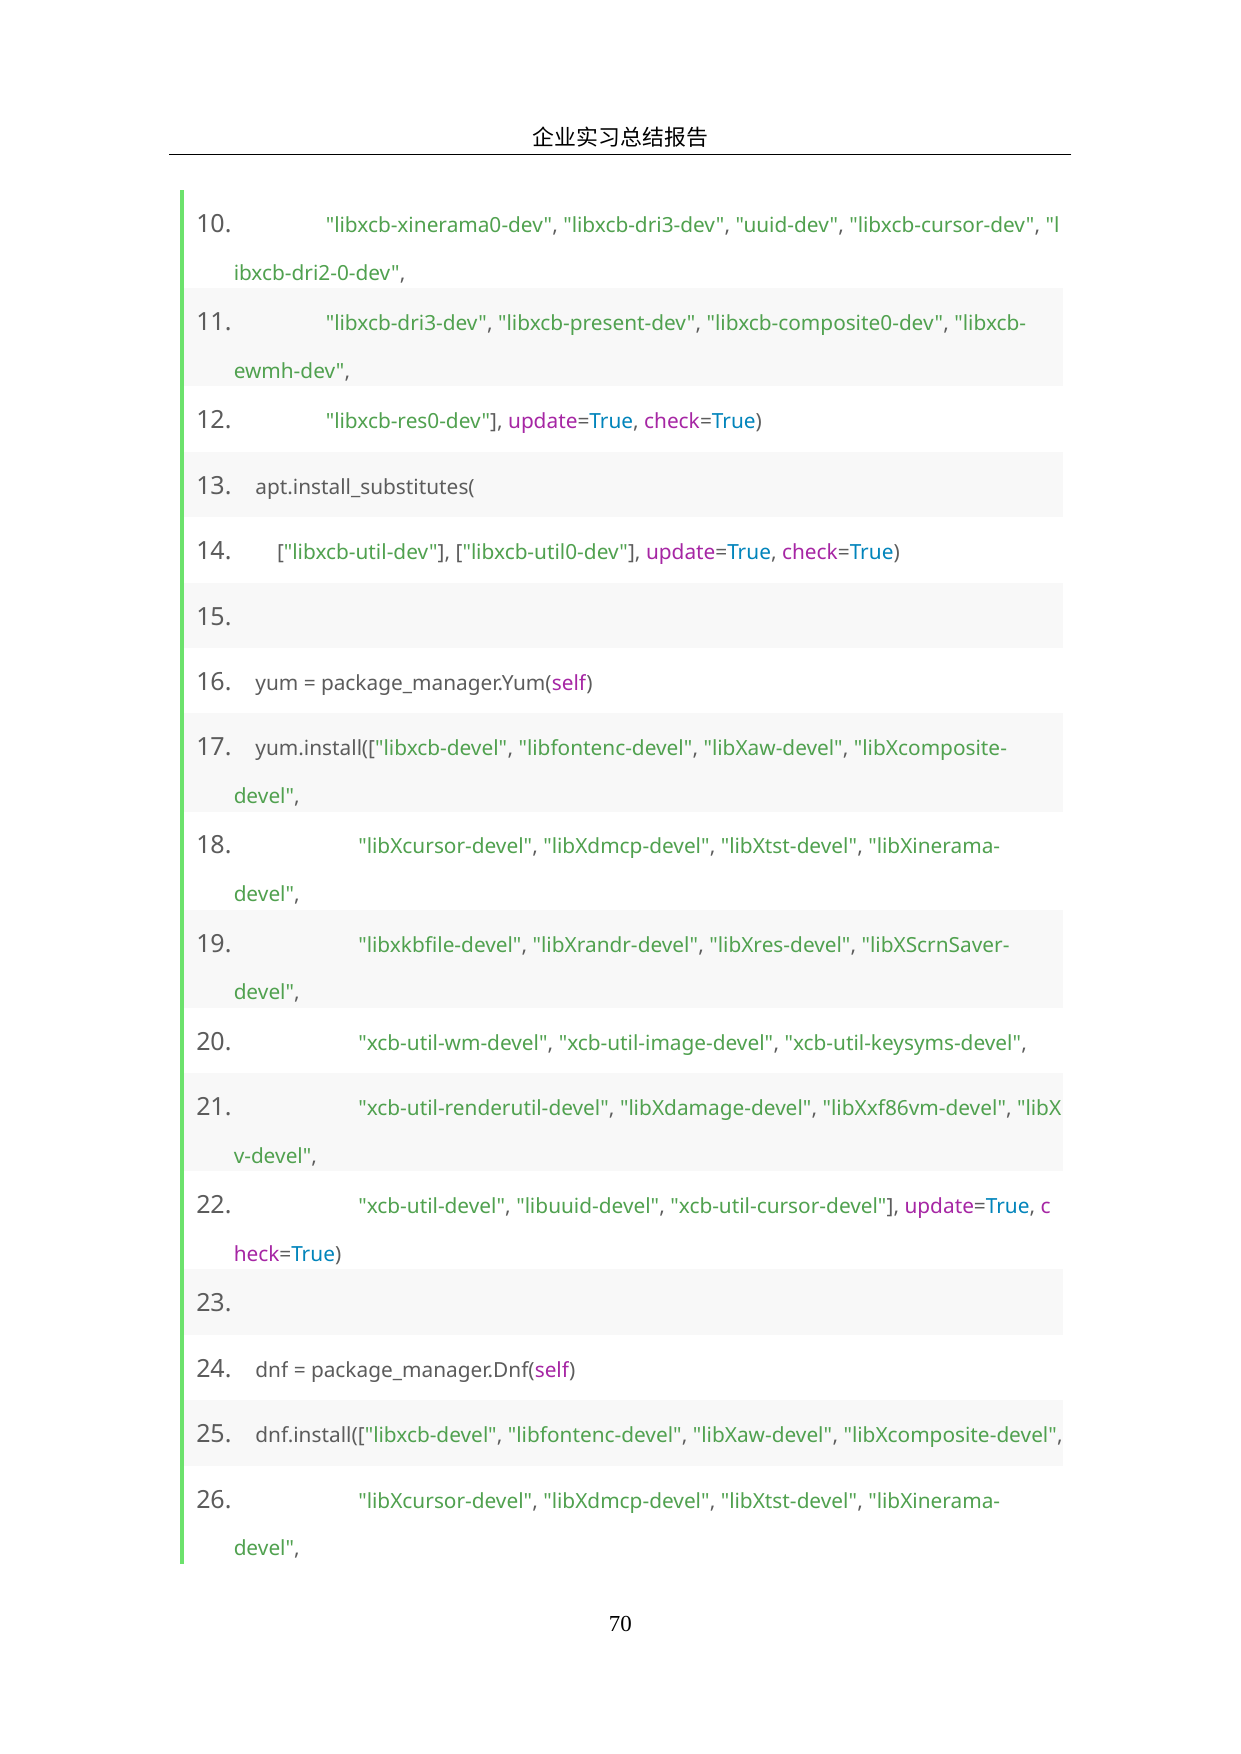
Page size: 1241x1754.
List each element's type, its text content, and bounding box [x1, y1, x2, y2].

list "xcb-util-wm-devel", "xcb-util-image-devel", "xcb-util-keysyms-devel", [184, 1008, 1063, 1073]
list "xcb-util-devel", "libuuid-devel", "xcb-util-cursor-devel"], update=True, check=True) [184, 1171, 1063, 1269]
list dnf = package_manager.Dnf(self) [184, 1335, 1063, 1400]
list "libxcb-xinerama0-dev", "libxcb-dri3-dev", "uuid-dev", "libxcb-cursor-dev", "libxcb-dri2-0-dev", [184, 190, 1063, 288]
list dnf.install(["libxcb-devel", "libfontenc-devel", "libXaw-devel", "libXcomposite-devel", [184, 1400, 1063, 1466]
list apt.install_substitutes( [184, 452, 1063, 517]
list "libXcursor-devel", "libXdmcp-devel", "libXtst-devel", "libXinerama-devel", [184, 812, 1063, 910]
list yum.install(["libxcb-devel", "libfontenc-devel", "libXaw-devel", "libXcomposite-devel", [184, 713, 1063, 812]
list "libxcb-dri3-dev", "libxcb-present-dev", "libxcb-composite0-dev", "libxcb-ewmh-dev", [184, 288, 1063, 386]
list "libXcursor-devel", "libXdmcp-devel", "libXtst-devel", "libXinerama-devel", [184, 1466, 1063, 1564]
list "xcb-util-renderutil-devel", "libXdamage-devel", "libXxf86vm-devel", "libXv-devel", [184, 1073, 1063, 1171]
list ["libxcb-util-dev"], ["libxcb-util0-dev"], update=True, check=True) [184, 517, 1063, 583]
list "libxcb-res0-dev"], update=True, check=True) [184, 386, 1063, 452]
list yum = package_manager.Yum(self) [184, 648, 1063, 713]
list "libxkbfile-devel", "libXrandr-devel", "libXres-devel", "libXScrnSaver-devel", [184, 910, 1063, 1008]
